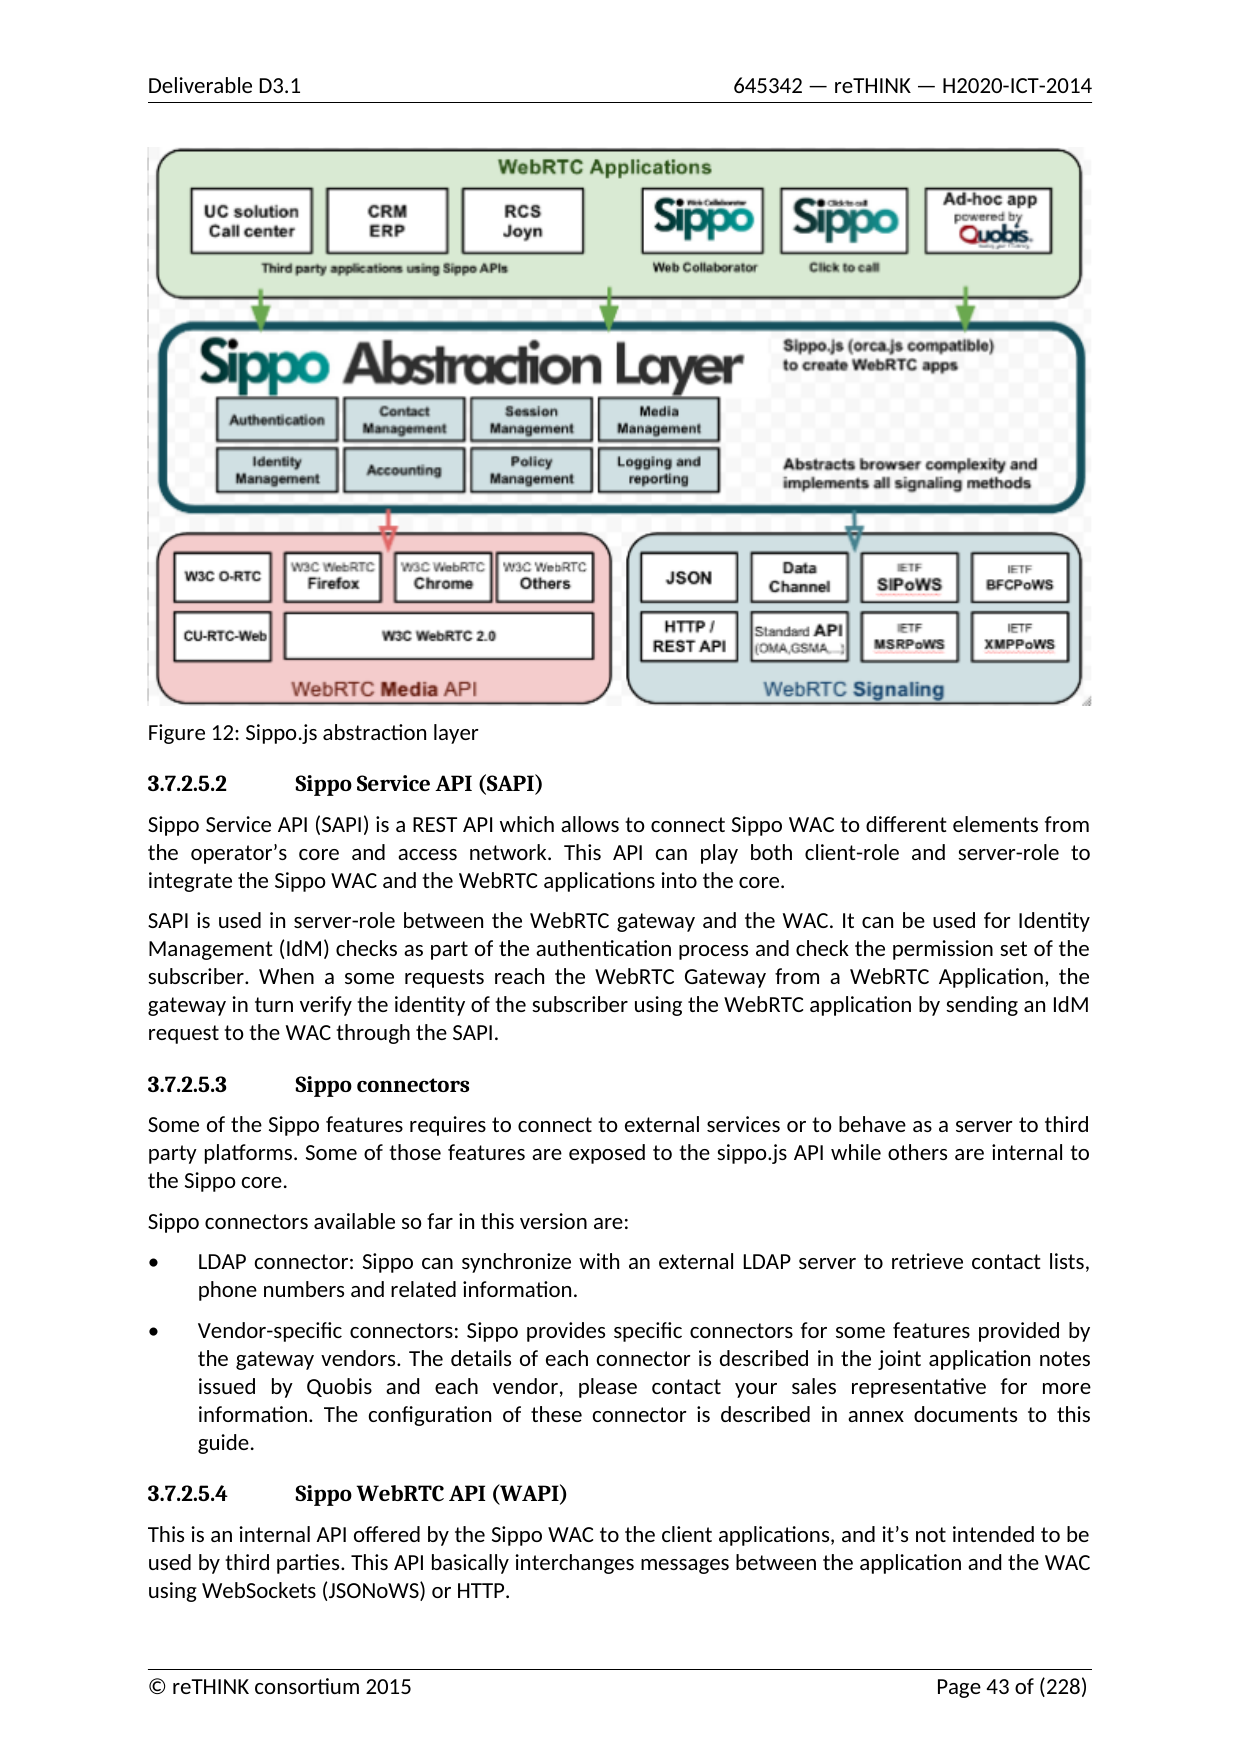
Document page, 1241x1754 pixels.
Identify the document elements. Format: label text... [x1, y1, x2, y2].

text Figure 12: Sippo.js abstraction layer [148, 718, 1092, 746]
text Sippo connectors available so far in this version are: [148, 1207, 1092, 1235]
subtitle Sippo connectors [148, 1071, 1092, 1098]
list LDAP connector: Sippo can synchronize with an external LDAP server to retrieve contact lists, phone numbers and related information. [148, 1247, 1092, 1303]
subtitle Sippo WebRTC API (WAPI) [148, 1481, 1092, 1507]
picture [147, 147, 1092, 706]
list Vendor-specific connectors: Sippo provides specific connectors for some features provided by the gateway vendors. The details of each connector is described in the joint application notes issued by Quobis and each vendor, please contact your sales representative for more information. The configuration of these connector is described in annex documents to this guide. [148, 1316, 1092, 1456]
text Some of the Sippo features requires to connect to external services or to behave as a server to third party platforms. Some of those features are exposed to the sippo.js API while others are internal to the Sippo core. [148, 1110, 1092, 1194]
text SAPI is used in server-role between the WebRTC gateway and the WAC. It can be used for Identity Management (IdM) checks as part of the authentication process and check the permission set of the subscriber. When a some requests reach the WebRTC Gateway from a WebRTC Application, the gateway in turn verify the identity of the subscriber using the WebRTC application by sending an IdM request to the WAC through the SAPI. [148, 906, 1092, 1046]
text This is an internal API offered by the Sippo WAC to the client applications, and it’s not intended to be used by third parties. This API basically interchanges messages between the application and the WAC using WebSockets (JSONoWS) or HTTP. [148, 1520, 1092, 1604]
text Sippo Service API (SAPI) is a REST API which allows to connect Sippo WAC to different elements from the operator’s core and access network. This API can play both client-role and server-role to integrate the Sippo WAC and the WebRTC applications into the core. [148, 810, 1092, 894]
subtitle Sippo Service API (SAPI) [148, 771, 1092, 797]
